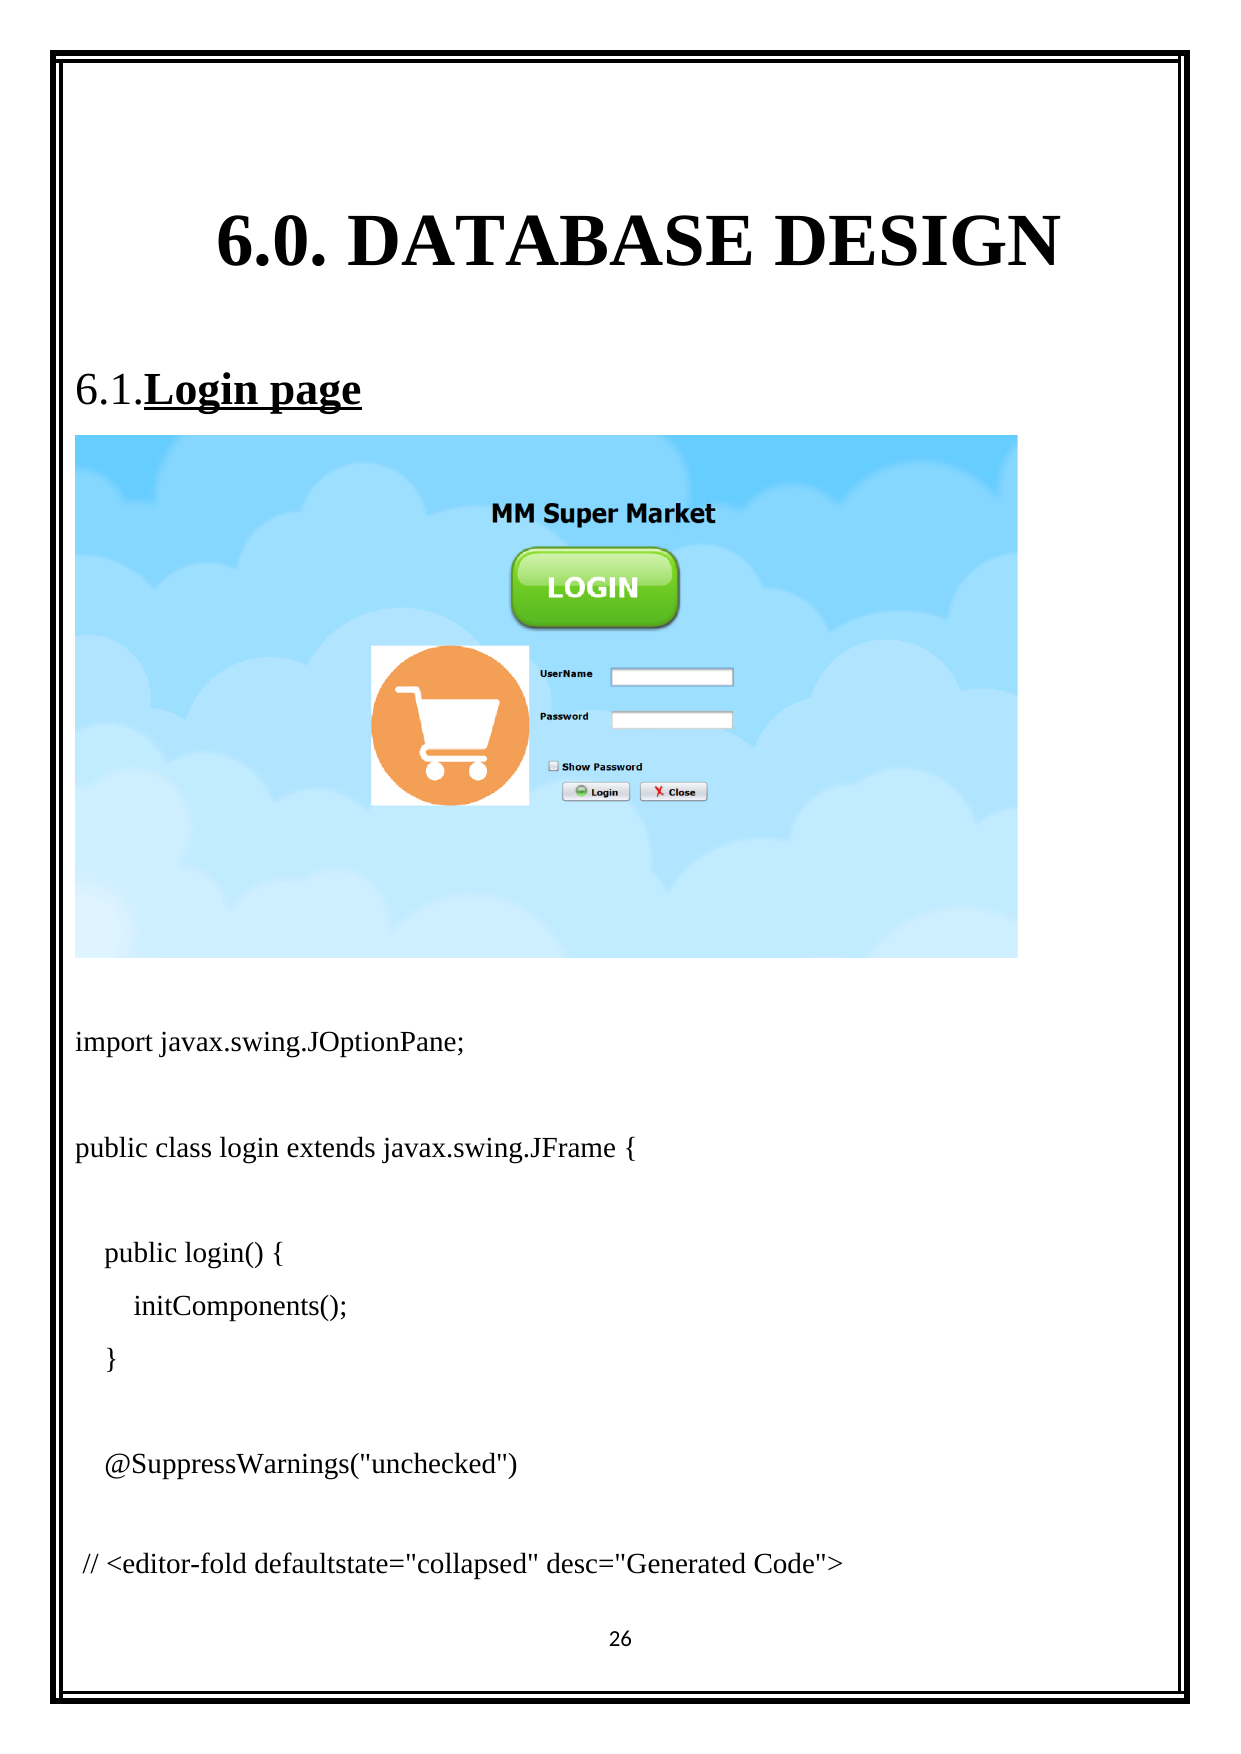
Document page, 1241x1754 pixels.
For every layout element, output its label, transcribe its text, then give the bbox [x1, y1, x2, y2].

text // <editor-fold defaultstate="collapsed" desc="Generated Code"> [75, 1546, 1165, 1580]
text initComponents(); [75, 1288, 1165, 1322]
text @SuppressWarnings("unchecked") [75, 1447, 1165, 1480]
picture [75, 435, 1018, 958]
text 6.1.Login page [75, 362, 1165, 414]
list 6.0. DATABASE DESIGN [112, 195, 1165, 281]
text } [75, 1341, 1165, 1374]
text import javax.swing.JOptionPane; [75, 1024, 1165, 1058]
text public login() { [75, 1235, 1165, 1269]
text public class login extends javax.swing.JFrame { [75, 1130, 1165, 1163]
